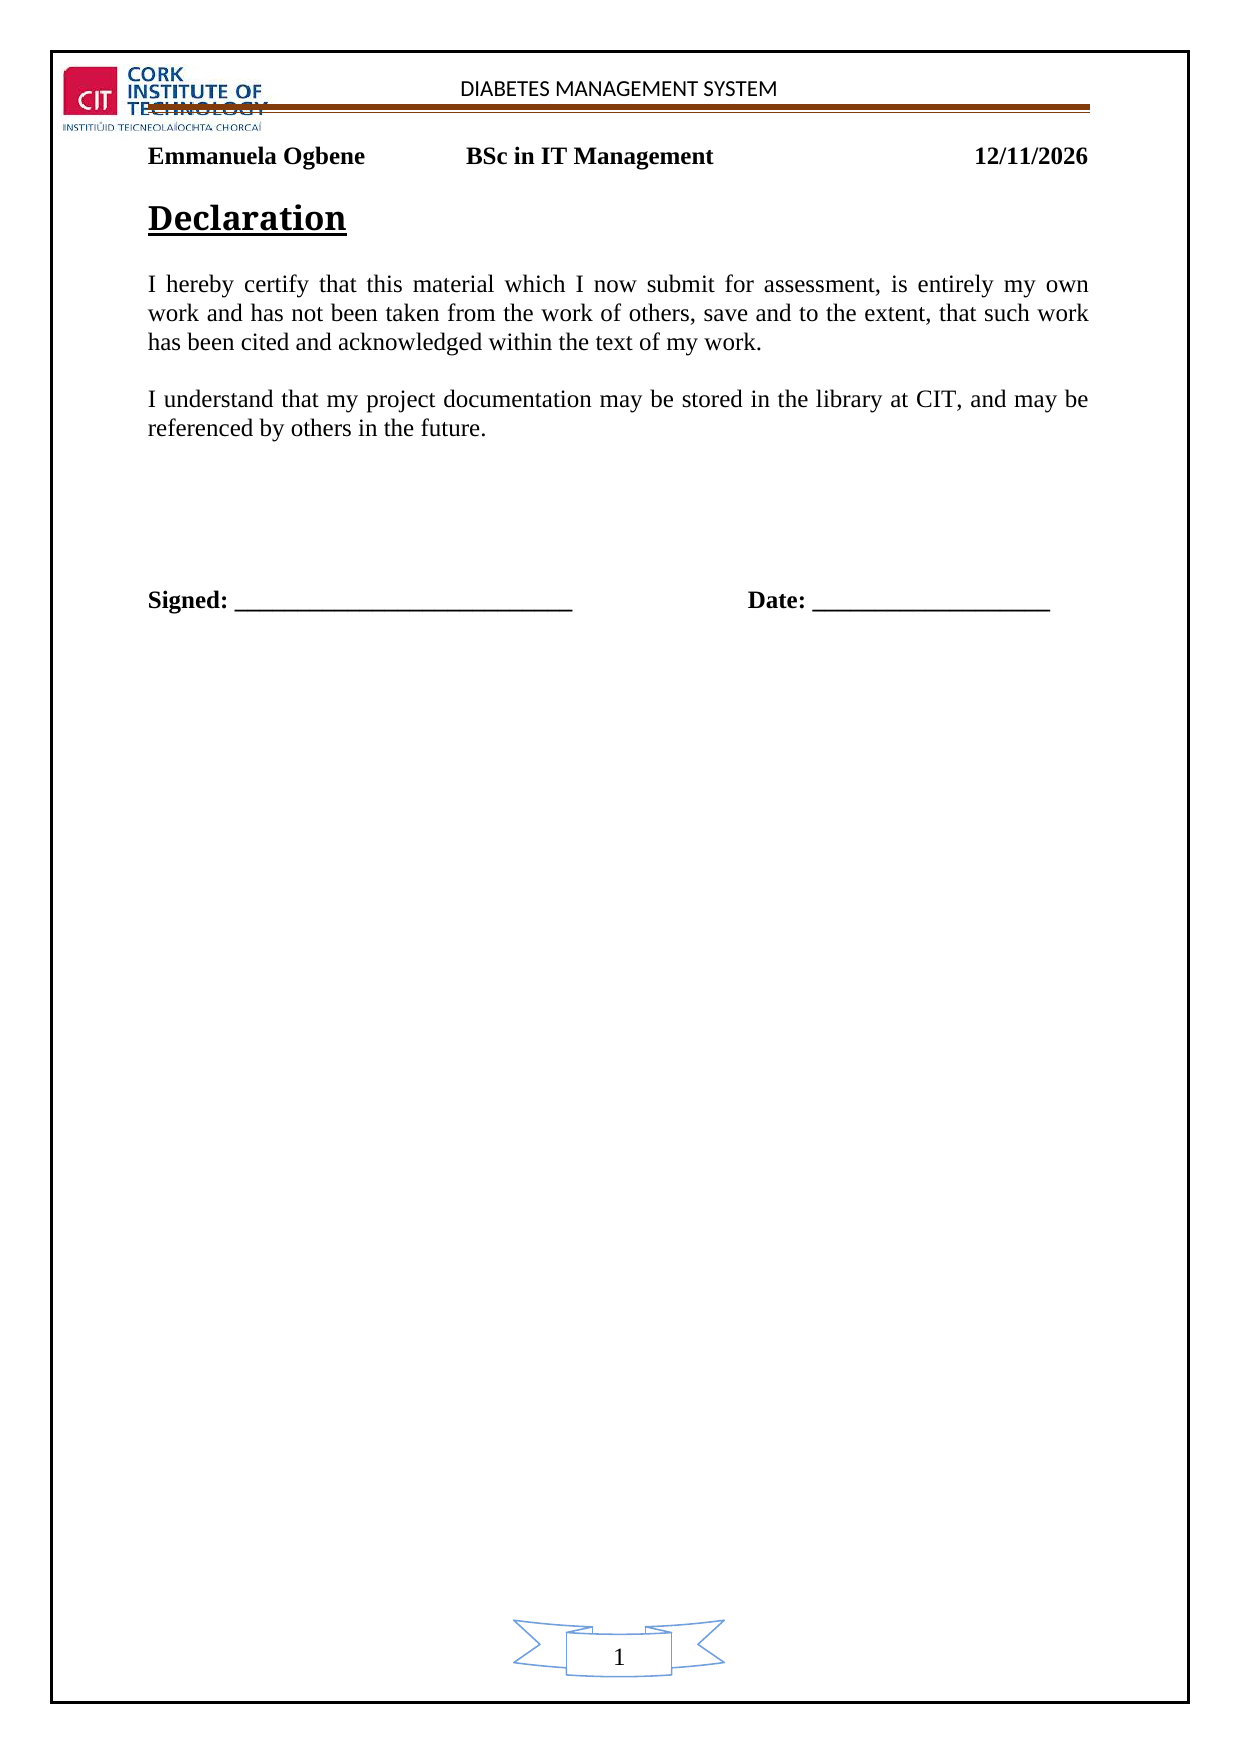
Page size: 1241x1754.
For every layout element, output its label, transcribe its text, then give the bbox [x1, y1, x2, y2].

text I hereby certify that this material which I now submit for assessment, is entirely my own work and has not been taken from the work of others, save and to the extent, that such work has been cited and acknowledged within the text of my work. [148, 269, 1090, 355]
text Signed: ___________________________ Date: ___________________ [148, 585, 1090, 614]
picture [53, 53, 279, 146]
text Declaration [148, 195, 1090, 240]
text I understand that my project documentation may be stored in the library at CIT, and may be referenced by others in the future. [148, 384, 1090, 442]
